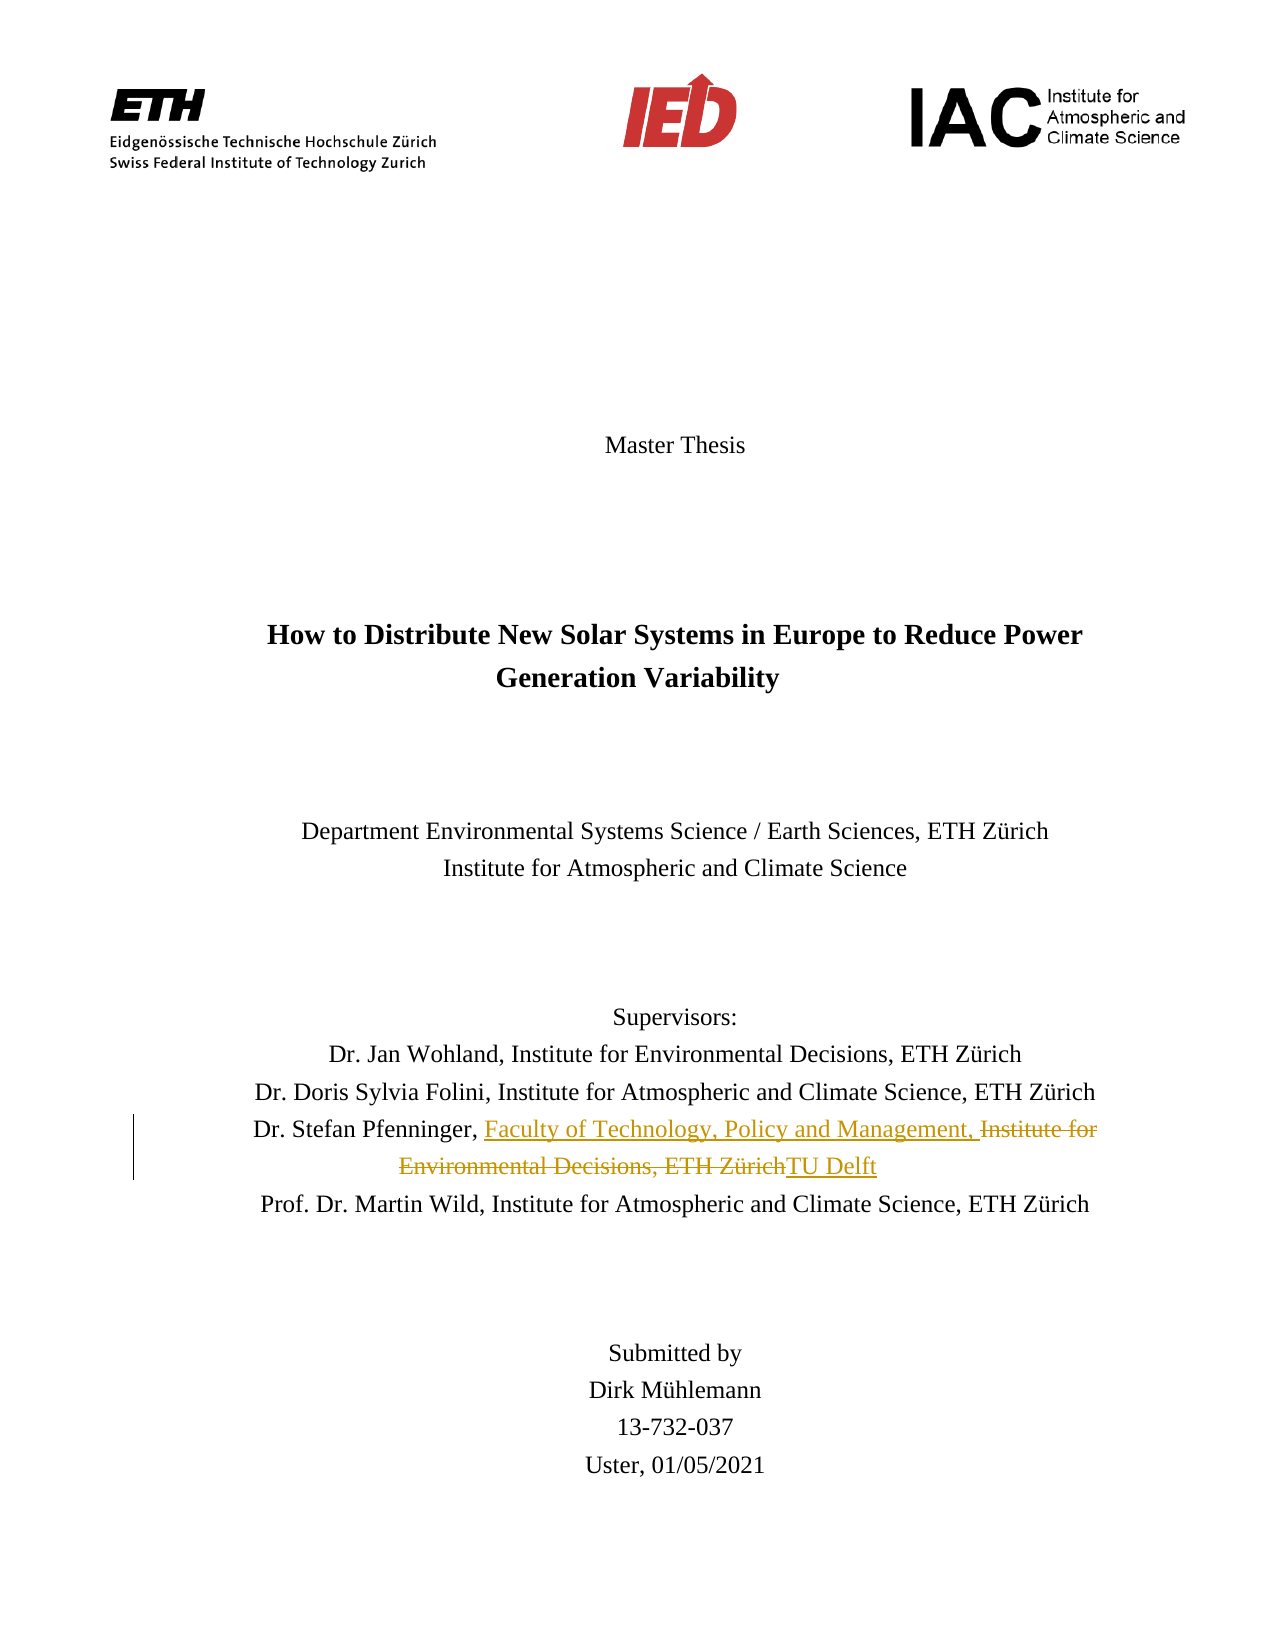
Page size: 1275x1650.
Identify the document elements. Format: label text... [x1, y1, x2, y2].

text Department Environmental Systems Science / Earth Sciences, ETH Zürich [148, 816, 1127, 844]
text 13-732-037 [148, 1412, 1127, 1441]
text Master Thesis [148, 430, 1127, 459]
text Dirk Mühlemann [148, 1375, 1127, 1404]
text Prof. Dr. Martin Wild, Institute for Atmospheric and Climate Science, ETH Zürich [148, 1189, 1127, 1217]
text Uster, 01/05/2021 [148, 1450, 1127, 1478]
text Dr. Stefan Pfenninger, [148, 1114, 1127, 1180]
picture [602, 70, 757, 160]
picture [104, 84, 442, 175]
text Submitted by [148, 1338, 1127, 1367]
text Supervisors: [148, 1002, 1127, 1031]
text How to Distribute New Solar Systems in Europe to Reduce Power Generation Variability [148, 617, 1127, 694]
picture [904, 79, 1194, 161]
text Institute for Atmospheric and Climate Science [148, 853, 1127, 882]
text Dr. Doris Sylvia Folini, Institute for Atmospheric and Climate Science, ETH Zürich [148, 1077, 1127, 1106]
text Dr. Jan Wohland, Institute for Environmental Decisions, ETH Zürich [148, 1039, 1127, 1068]
